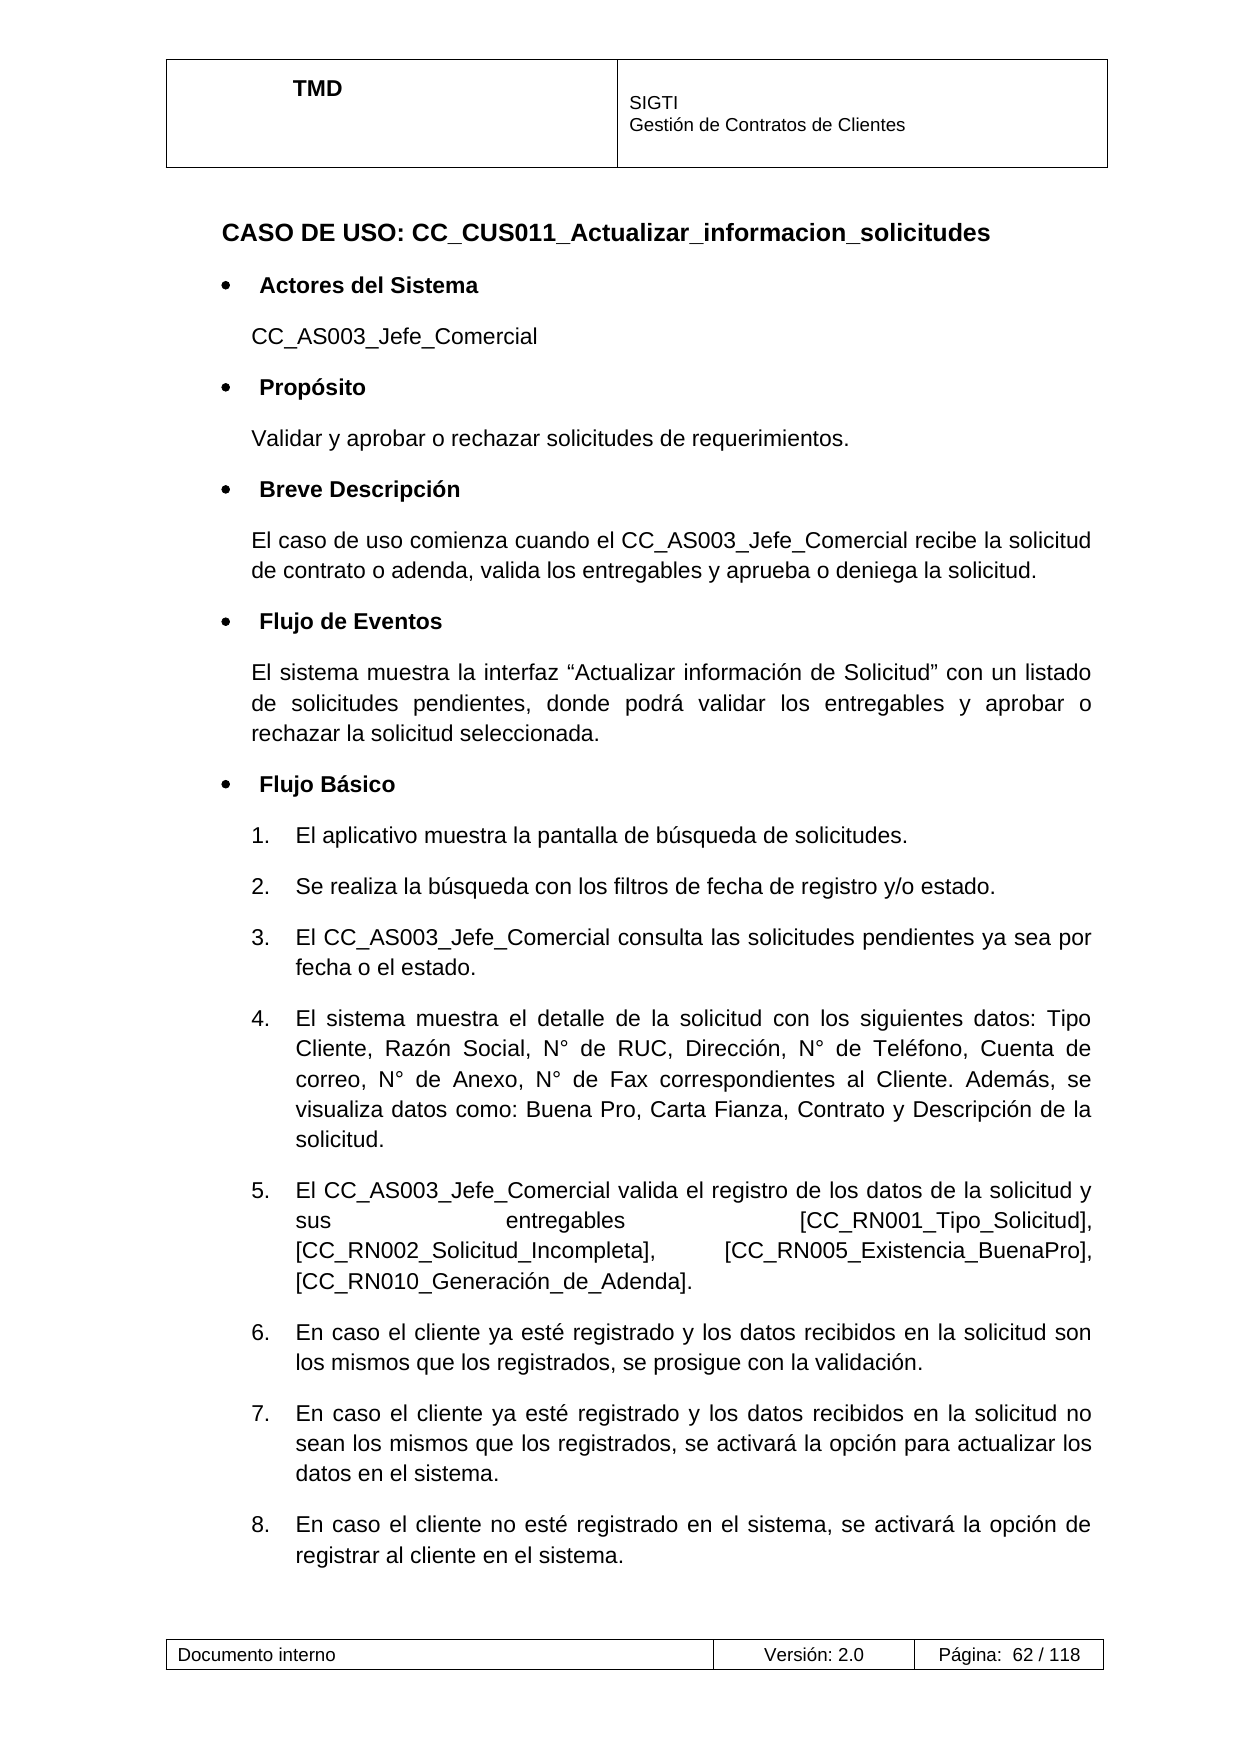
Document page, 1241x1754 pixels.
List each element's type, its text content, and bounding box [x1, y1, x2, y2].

list El CC_AS003_Jefe_Comercial consulta las solicitudes pendientes ya sea por fecha o el estado. [251, 924, 1092, 981]
list El aplicativo muestra la pantalla de búsqueda de solicitudes. [251, 822, 1092, 848]
list En caso el cliente ya esté registrado y los datos recibidos en la solicitud son los mismos que los registrados, se prosigue con la validación. [251, 1319, 1092, 1375]
list Validar y aprobar o rechazar solicitudes de requerimientos. [251, 425, 1092, 451]
list El CC_AS003_Jefe_Comercial valida el registro de los datos de la solicitud y sus entregables [CC_RN001_Tipo_Solicitud], [CC_RN002_Solicitud_Incompleta], [CC_RN005_Existencia_BuenaPro], [CC_RN010_Generación_de_Adenda]. [251, 1177, 1092, 1294]
list En caso el cliente ya esté registrado y los datos recibidos en la solicitud no sean los mismos que los registrados, se activará la opción para actualizar los datos en el sistema. [251, 1400, 1092, 1487]
list Flujo Básico [222, 771, 1092, 797]
list El sistema muestra el detalle de la solicitud con los siguientes datos: Tipo Cliente, Razón Social, N° de RUC, Dirección, N° de Teléfono, Cuenta de correo, N° de Anexo, N° de Fax correspondientes al Cliente. Además, se visualiza datos como: Buena Pro, Carta Fianza, Contrato y Descripción de la solicitud. [251, 1005, 1092, 1152]
list El caso de uso comienza cuando el CC_AS003_Jefe_Comercial recibe la solicitud de contrato o adenda, valida los entregables y aprueba o deniega la solicitud. [251, 527, 1092, 584]
list Flujo de Eventos [222, 608, 1092, 635]
list Breve Descripción [222, 476, 1092, 502]
list CC_AS003_Jefe_Comercial [251, 323, 1092, 349]
list El sistema muestra la interfaz “Actualizar información de Solicitud” con un listado de solicitudes pendientes, donde podrá validar los entregables y aprobar o rechazar la solicitud seleccionada. [251, 659, 1092, 746]
list Se realiza la búsqueda con los filtros de fecha de registro y/o estado. [251, 873, 1092, 899]
list Actores del Sistema [222, 272, 1092, 298]
list CASO DE USO: CC_CUS011_Actualizar_informacion_solicitudes [222, 218, 1092, 247]
list En caso el cliente no esté registrado en el sistema, se activará la opción de registrar al cliente en el sistema. [251, 1511, 1092, 1568]
list Propósito [222, 374, 1092, 400]
